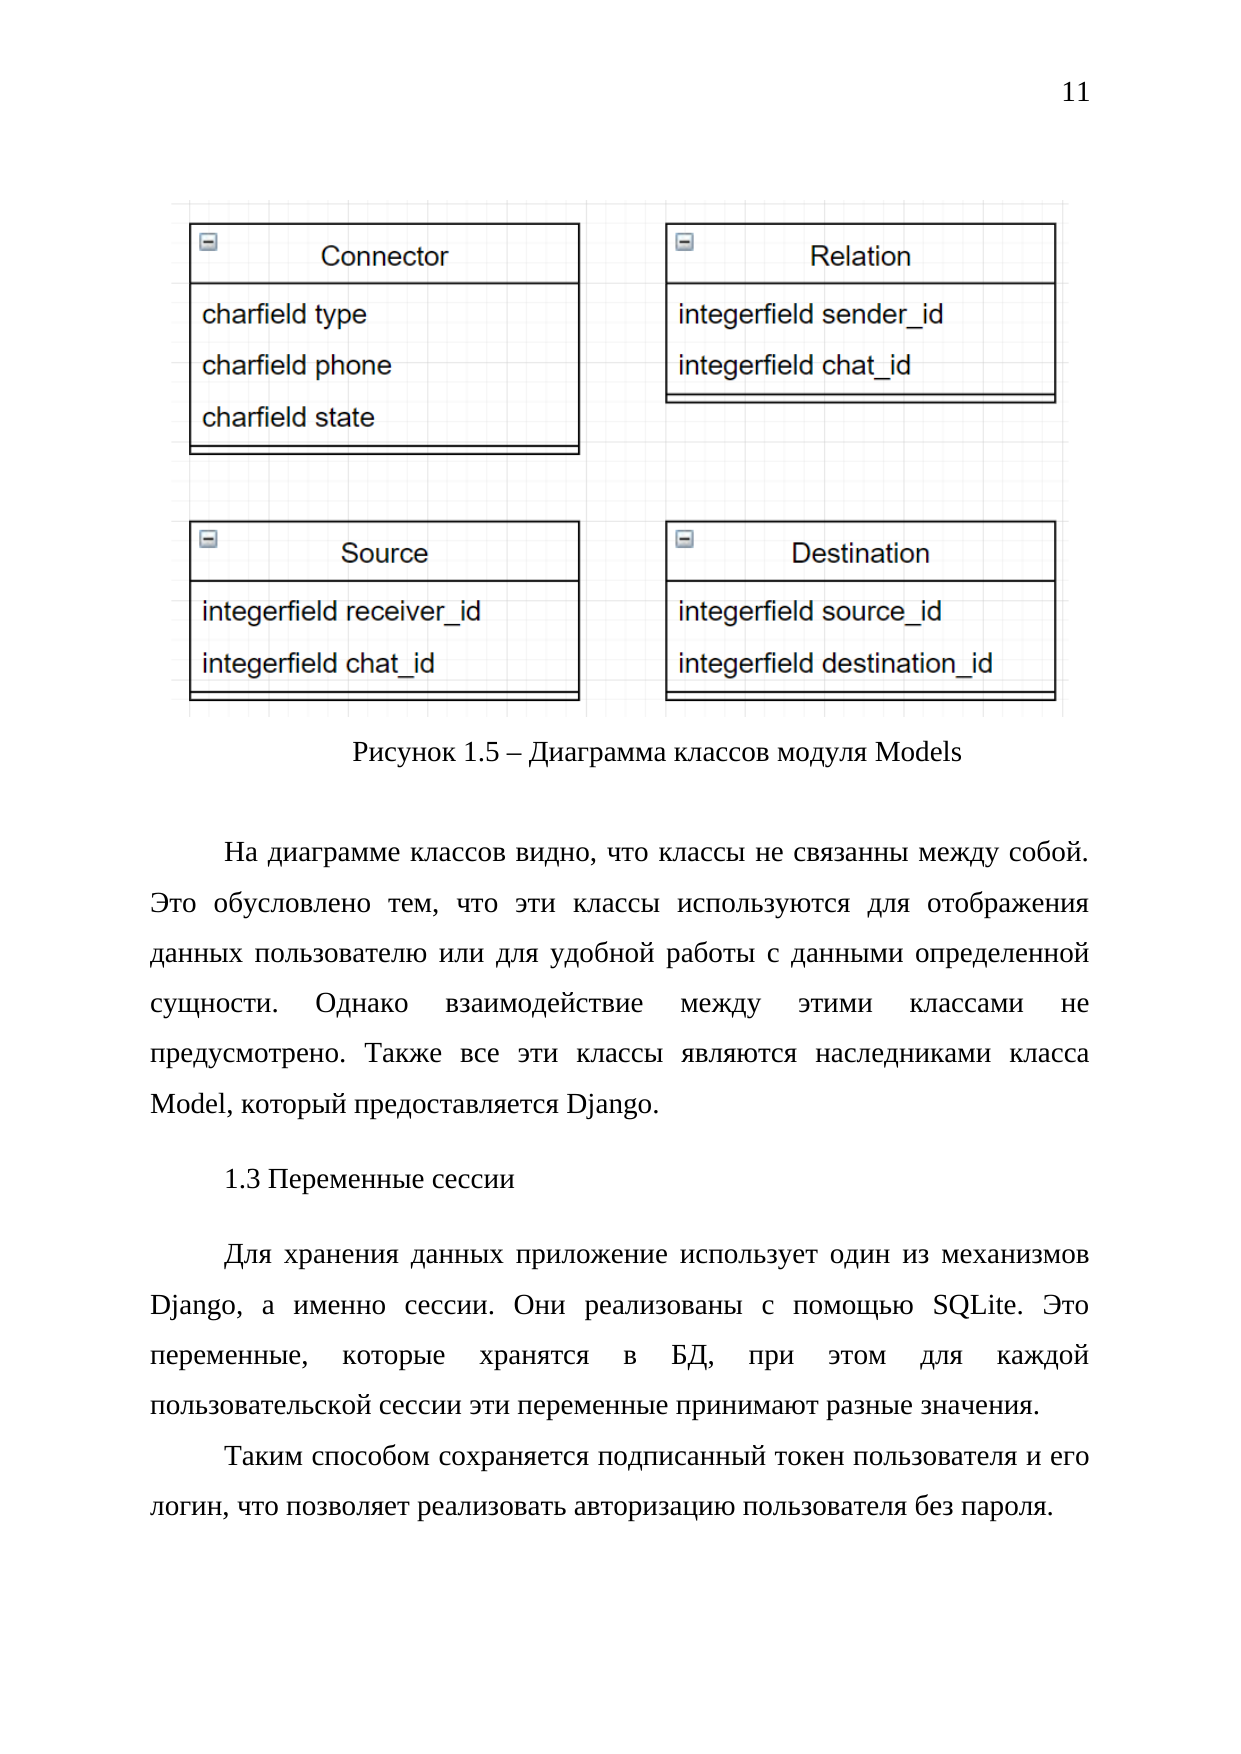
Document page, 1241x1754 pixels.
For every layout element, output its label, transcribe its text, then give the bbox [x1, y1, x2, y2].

text Для хранения данных приложение использует один из механизмов Django, а именно сессии. Они реализованы с помощью SQLite. Это переменные, которые хранятся в БД, при этом для каждой пользовательской сессии эти переменные принимают разные значения. [150, 1237, 1090, 1421]
text Таким способом сохраняется подписанный токен пользователя и его логин, что позволяет реализовать авторизацию пользователя без пароля. [150, 1438, 1090, 1522]
text 1.3 Переменные сессии [150, 1161, 1090, 1195]
picture [171, 200, 1069, 717]
text На диаграмме классов видно, что классы не связанны между собой. Это обусловлено тем, что эти классы используются для отображения данных пользователю или для удобной работы с данными определенной сущности. Однако взаимодействие между этими классами не предусмотрено. Также все эти классы являются наследниками класса Model, который предоставляется Django. [150, 834, 1090, 1119]
text Рисунок 1.5 – Диаграмма классов модуля Models [150, 734, 1090, 767]
